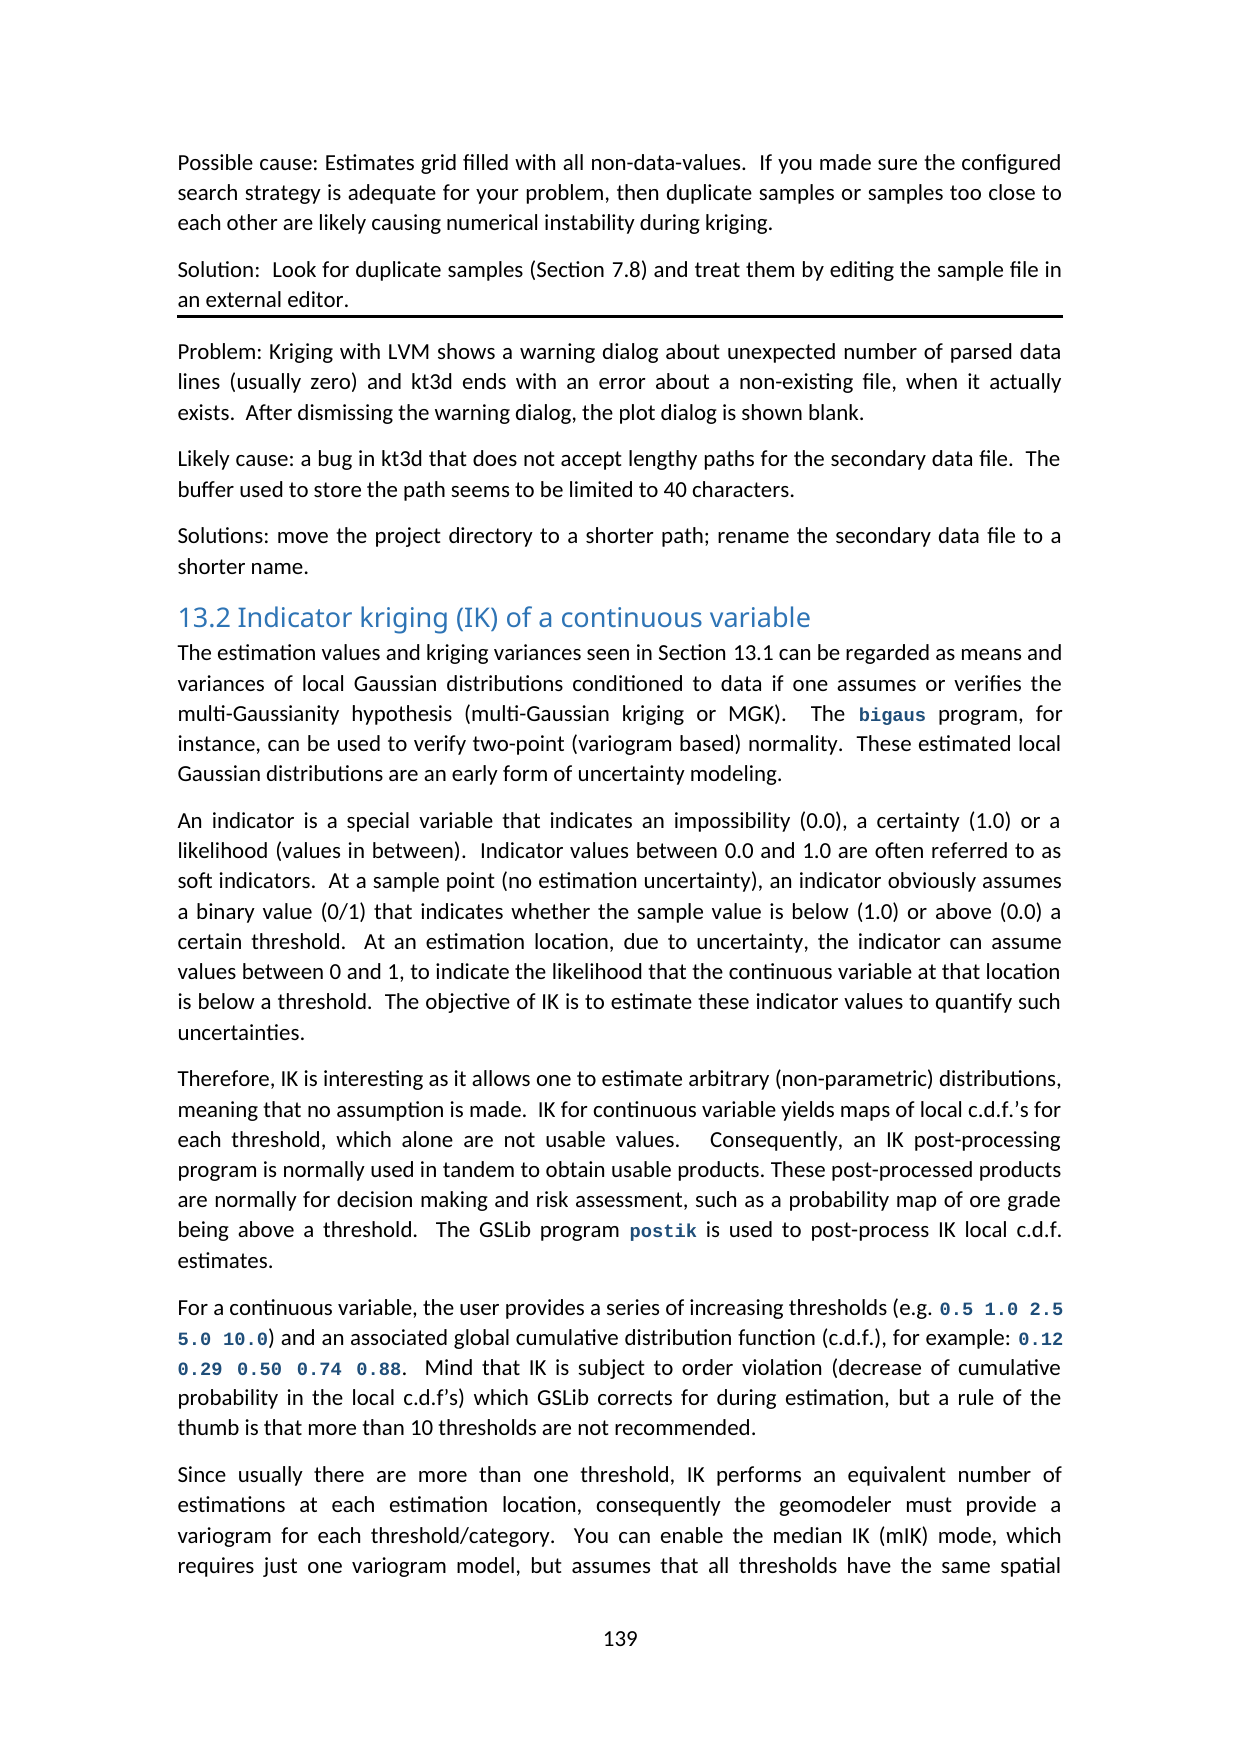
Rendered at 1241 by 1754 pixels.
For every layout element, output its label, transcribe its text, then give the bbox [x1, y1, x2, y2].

text Problem: Kriging with LVM shows a warning dialog about unexpected number of parsed data lines (usually zero) and kt3d ends with an error about a non-existing file, when it actually exists. After dismissing the warning dialog, the plot dialog is shown blank. [177, 337, 1063, 426]
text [177, 1460, 1063, 1579]
text Possible cause: Estimates grid filled with all non-data-values. If you made sure the configured search strategy is adequate for your problem, then duplicate samples or samples too close to each other are likely causing numerical instability during kriging. [177, 148, 1063, 236]
text An indicator is a special variable that indicates an impossibility (0.0), a certainty (1.0) or a likelihood (values in between). Indicator values between 0.0 and 1.0 are often referred to as soft indicators. At a sample point (no estimation uncertainty), an indicator obviously assumes a binary value (0/1) that indicates whether the sample value is below (1.0) or above (0.0) a certain threshold. At an estimation location, due to uncertainty, the indicator can assume values between 0 and 1, to indicate the likelihood that the continuous variable at that location is below a threshold. The objective of IK is to estimate these indicator values to quantify such uncertainties. [177, 806, 1063, 1046]
text For a continuous variable, the user provides a series of increasing thresholds (e.g. 0.5 1.0 2.5 5.0 10.0) and an associated global cumulative distribution function (c.d.f.), for example: 0.12 0.29 0.50 0.74 0.88. Mind that IK is subject to order violation (decrease of cumulative probability in the local c.d.f’s) which GSLib corrects for during estimation, but a rule of the thumb is that more than 10 thresholds are not recommended. [177, 1293, 1063, 1441]
text Likely cause: a bug in kt3d that does not accept lengthy paths for the secondary data file. The buffer used to store the path seems to be limited to 40 characters. [177, 444, 1063, 503]
text Solution: Look for duplicate samples (Section 7.8) and treat them by editing the sample file in an external editor. [177, 255, 1063, 315]
text Therefore, IK is interesting as it allows one to estimate arbitrary (non-parametric) distributions, meaning that no assumption is made. IK for continuous variable yields maps of local c.d.f.’s for each threshold, which alone are not usable values. Consequently, an IK post-processing program is normally used in tandem to obtain usable products. These post-processed products are normally for decision making and risk assessment, such as a probability map of ore grade being above a threshold. The GSLib program postik is used to post-process IK local c.d.f. estimates. [177, 1064, 1063, 1274]
subtitle Indicator kriging (IK) of a continuous variable [177, 599, 1063, 636]
text Solutions: move the project directory to a shorter path; rename the secondary data file to a shorter name. [177, 522, 1063, 580]
text The estimation values and kriging variances seen in Section 13.1 can be regarded as means and variances of local Gaussian distributions conditioned to data if one assumes or verifies the multi-Gaussianity hypothesis (multi-Gaussian kriging or MGK). The bigaus program, for instance, can be used to verify two-point (variogram based) normality. These estimated local Gaussian distributions are an early form of uncertainty modeling. [177, 638, 1063, 787]
